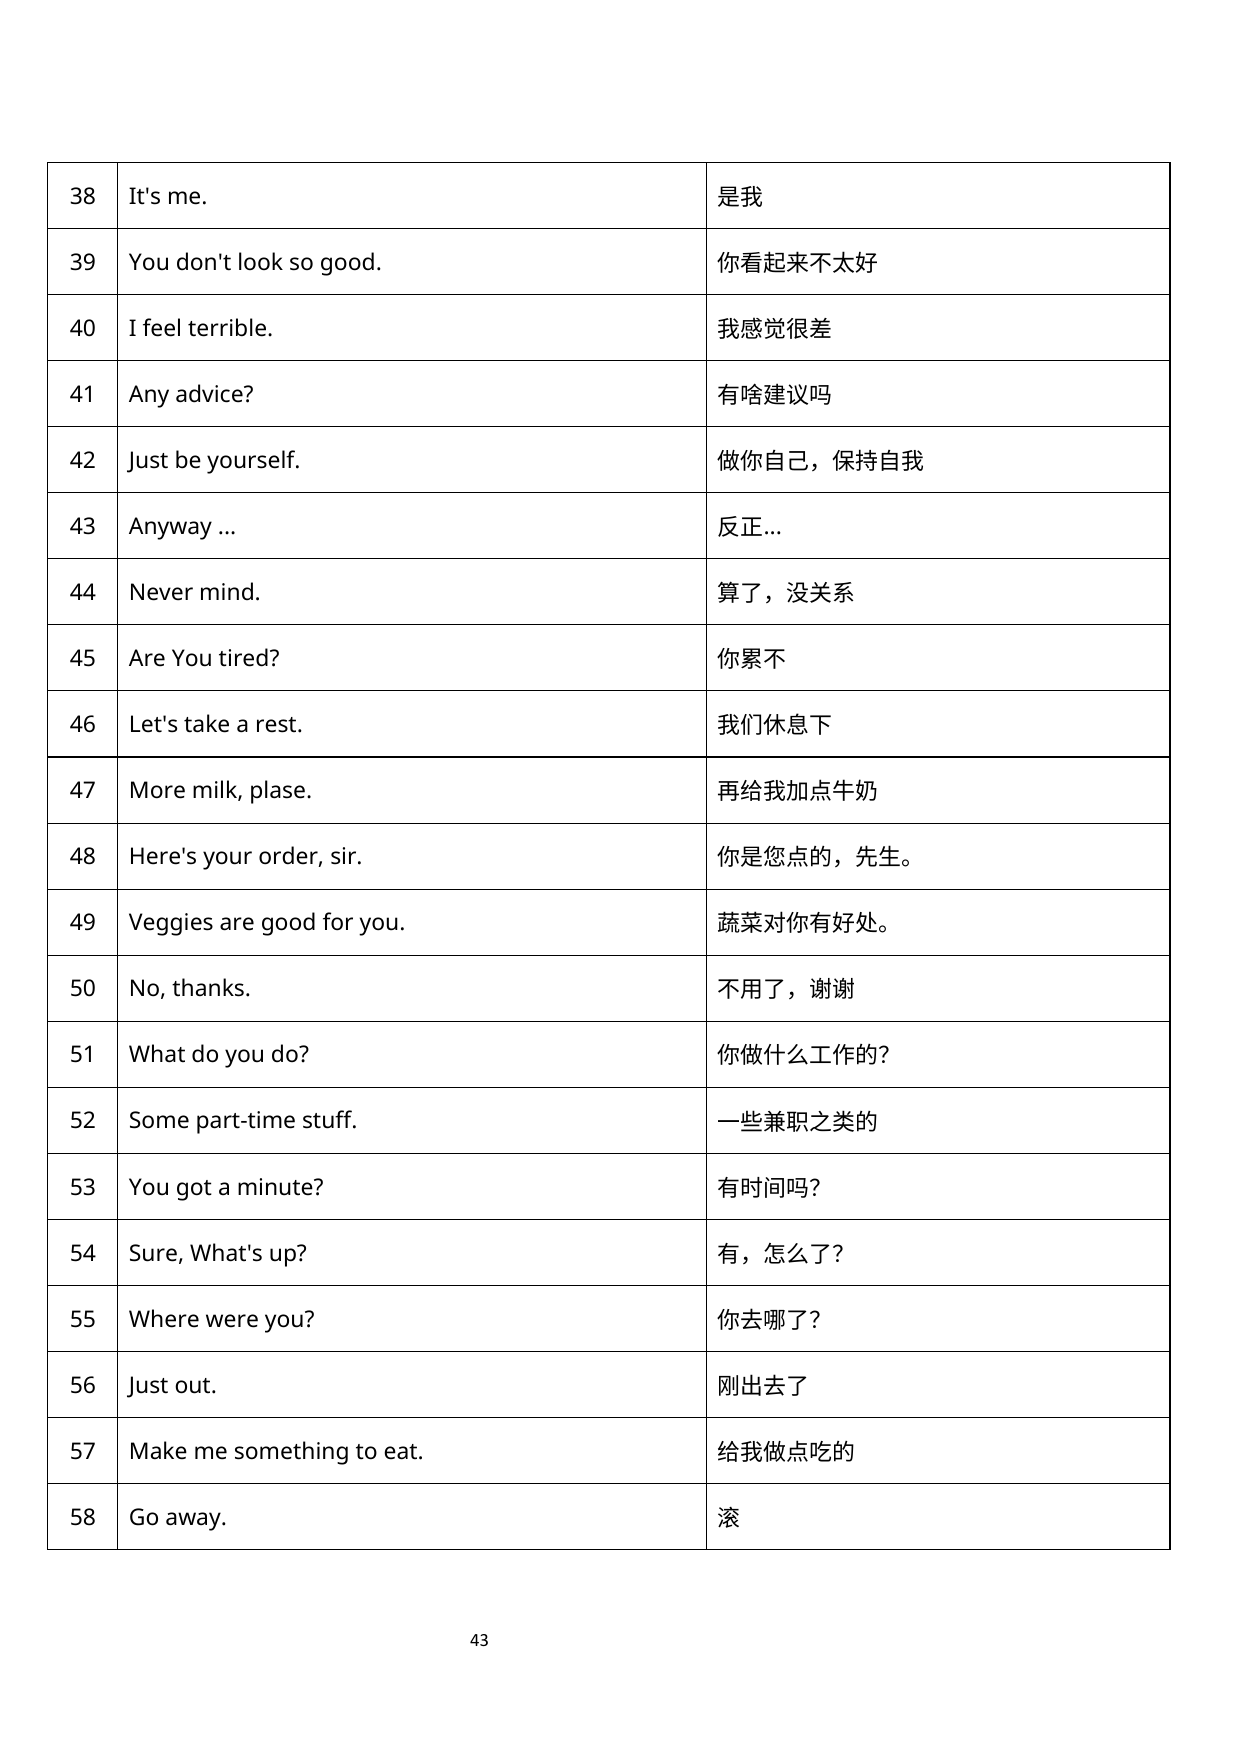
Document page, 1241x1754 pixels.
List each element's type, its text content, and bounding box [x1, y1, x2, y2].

table_cell 45 [48, 625, 117, 690]
table_cell 44 [48, 559, 117, 624]
table_cell 42 [48, 427, 117, 492]
table_cell Veggies are good for you. [118, 890, 706, 954]
table_cell Where were you? [118, 1286, 706, 1351]
table_cell You don't look so good. [118, 229, 706, 294]
table_cell 我感觉很差 [707, 295, 1169, 360]
table_cell It's me. [118, 163, 706, 228]
table_cell 我们休息下 [707, 691, 1169, 756]
table_cell 反正... [707, 493, 1169, 558]
table_cell 54 [48, 1220, 117, 1285]
table_cell 55 [48, 1286, 117, 1351]
table_cell 给我做点吃的 [707, 1418, 1169, 1483]
table_cell More milk, plase. [118, 758, 706, 822]
table_cell 48 [48, 824, 117, 888]
table_cell 50 [48, 956, 117, 1021]
table_cell Here's your order, sir. [118, 824, 706, 888]
table_cell Make me something to eat. [118, 1418, 706, 1483]
table_cell No, thanks. [118, 956, 706, 1021]
table_cell 58 [48, 1484, 117, 1549]
table_cell 41 [48, 361, 117, 426]
table_cell 再给我加点牛奶 [707, 758, 1169, 822]
table_cell Any advice? [118, 361, 706, 426]
table_cell 47 [48, 758, 117, 822]
table_cell 52 [48, 1088, 117, 1153]
table_cell 不用了，谢谢 [707, 956, 1169, 1021]
table_cell 57 [48, 1418, 117, 1483]
table_cell 蔬菜对你有好处。 [707, 890, 1169, 954]
table_cell 43 [48, 493, 117, 558]
table_cell 40 [48, 295, 117, 360]
table_cell Never mind. [118, 559, 706, 624]
table_cell 你做什么工作的？ [707, 1022, 1169, 1087]
table_cell 刚出去了 [707, 1352, 1169, 1417]
table_cell 你是您点的，先生。 [707, 824, 1169, 888]
table_cell 49 [48, 890, 117, 954]
table_cell 53 [48, 1154, 117, 1219]
table_cell 滚 [707, 1484, 1169, 1549]
table_cell Just be yourself. [118, 427, 706, 492]
table_cell 有，怎么了？ [707, 1220, 1169, 1285]
table_cell Go away. [118, 1484, 706, 1549]
table_cell 算了，没关系 [707, 559, 1169, 624]
table_cell Let's take a rest. [118, 691, 706, 756]
table_cell 你看起来不太好 [707, 229, 1169, 294]
table_cell Anyway ... [118, 493, 706, 558]
table_cell 38 [48, 163, 117, 228]
table_cell 做你自己，保持自我 [707, 427, 1169, 492]
table_cell 39 [48, 229, 117, 294]
table_cell What do you do? [118, 1022, 706, 1087]
table_cell 你累不 [707, 625, 1169, 690]
table_cell 51 [48, 1022, 117, 1087]
table_cell Just out. [118, 1352, 706, 1417]
table_cell Are You tired? [118, 625, 706, 690]
table_cell You got a minute? [118, 1154, 706, 1219]
table_cell 46 [48, 691, 117, 756]
table_cell 有啥建议吗 [707, 361, 1169, 426]
table_cell 你去哪了？ [707, 1286, 1169, 1351]
table_cell 有时间吗？ [707, 1154, 1169, 1219]
table_cell 56 [48, 1352, 117, 1417]
table_cell Some part-time stuff. [118, 1088, 706, 1153]
table_cell 是我 [707, 163, 1169, 228]
table_cell I feel terrible. [118, 295, 706, 360]
table_cell 一些兼职之类的 [707, 1088, 1169, 1153]
table_cell Sure, What's up? [118, 1220, 706, 1285]
